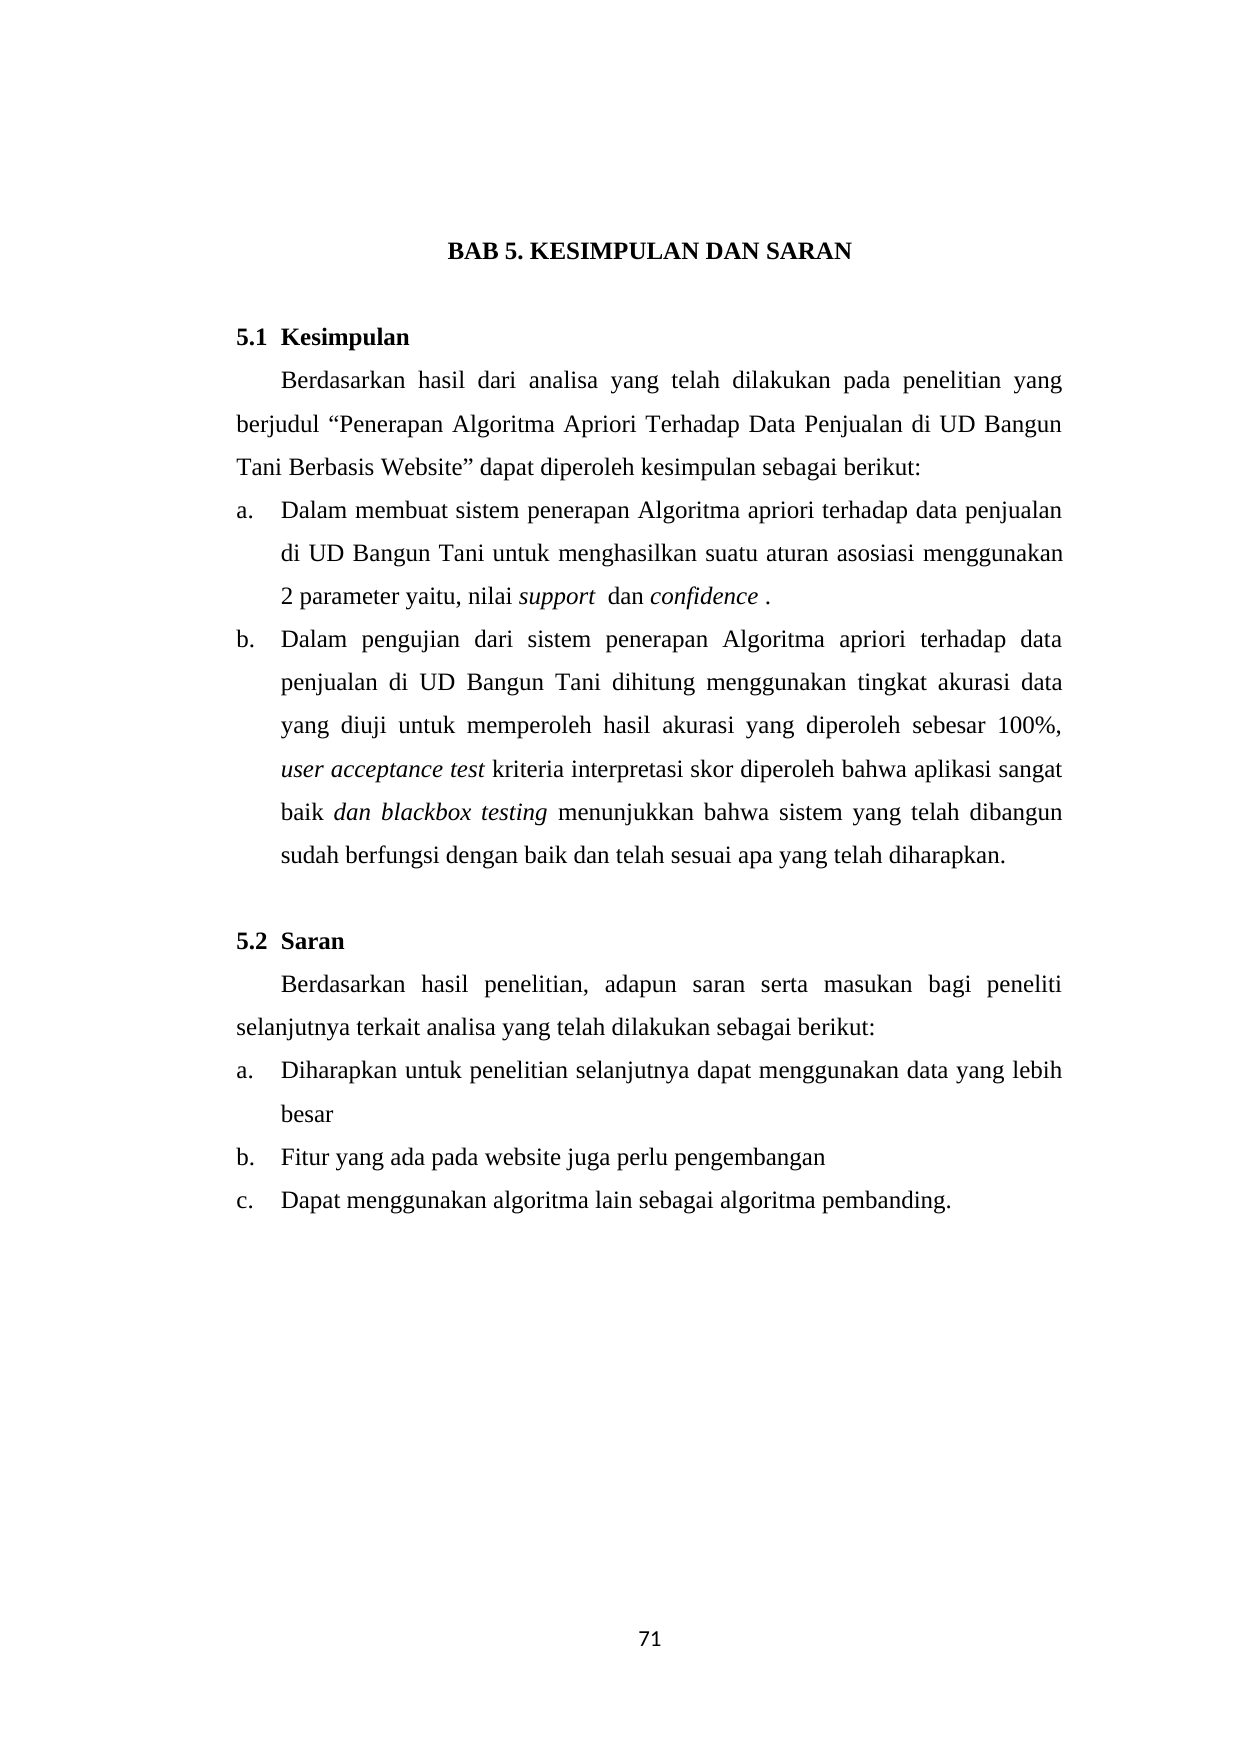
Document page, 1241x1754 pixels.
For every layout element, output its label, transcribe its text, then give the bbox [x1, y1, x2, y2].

subtitle Saran [236, 926, 1063, 955]
list Fitur yang ada pada website juga perlu pengembangan [236, 1142, 1063, 1171]
list Dapat menggunakan algoritma lain sebagai algoritma pembanding. [236, 1185, 1063, 1214]
list Diharapkan untuk penelitian selanjutnya dapat menggunakan data yang lebih besar [236, 1056, 1063, 1127]
subtitle BAB 5. KESIMPULAN DAN SARAN [236, 236, 1063, 265]
subtitle Kesimpulan [236, 322, 1063, 351]
list Dalam pengujian dari sistem penerapan Algoritma apriori terhadap data penjualan di UD Bangun Tani dihitung menggunakan tingkat akurasi data yang diuji untuk memperoleh hasil akurasi yang diperoleh sebesar 100%, user acceptance test kriteria interpretasi skor diperoleh bahwa aplikasi sangat baik dan blackbox testing menunjukkan bahwa sistem yang telah dibangun sudah berfungsi dengan baik dan telah sesuai apa yang telah diharapkan. [236, 624, 1063, 869]
list Dalam membuat sistem penerapan Algoritma apriori terhadap data penjualan di UD Bangun Tani untuk menghasilkan suatu aturan asosiasi menggunakan 2 parameter yaitu, nilai support dan confidence . [236, 495, 1063, 610]
text Berdasarkan hasil penelitian, adapun saran serta masukan bagi peneliti selanjutnya terkait analisa yang telah dilakukan sebagai berikut: [236, 969, 1063, 1041]
text Berdasarkan hasil dari analisa yang telah dilakukan pada penelitian yang berjudul “Penerapan Algoritma Apriori Terhadap Data Penjualan di UD Bangun Tani Berbasis Website” dapat diperoleh kesimpulan sebagai berikut: [236, 366, 1063, 481]
